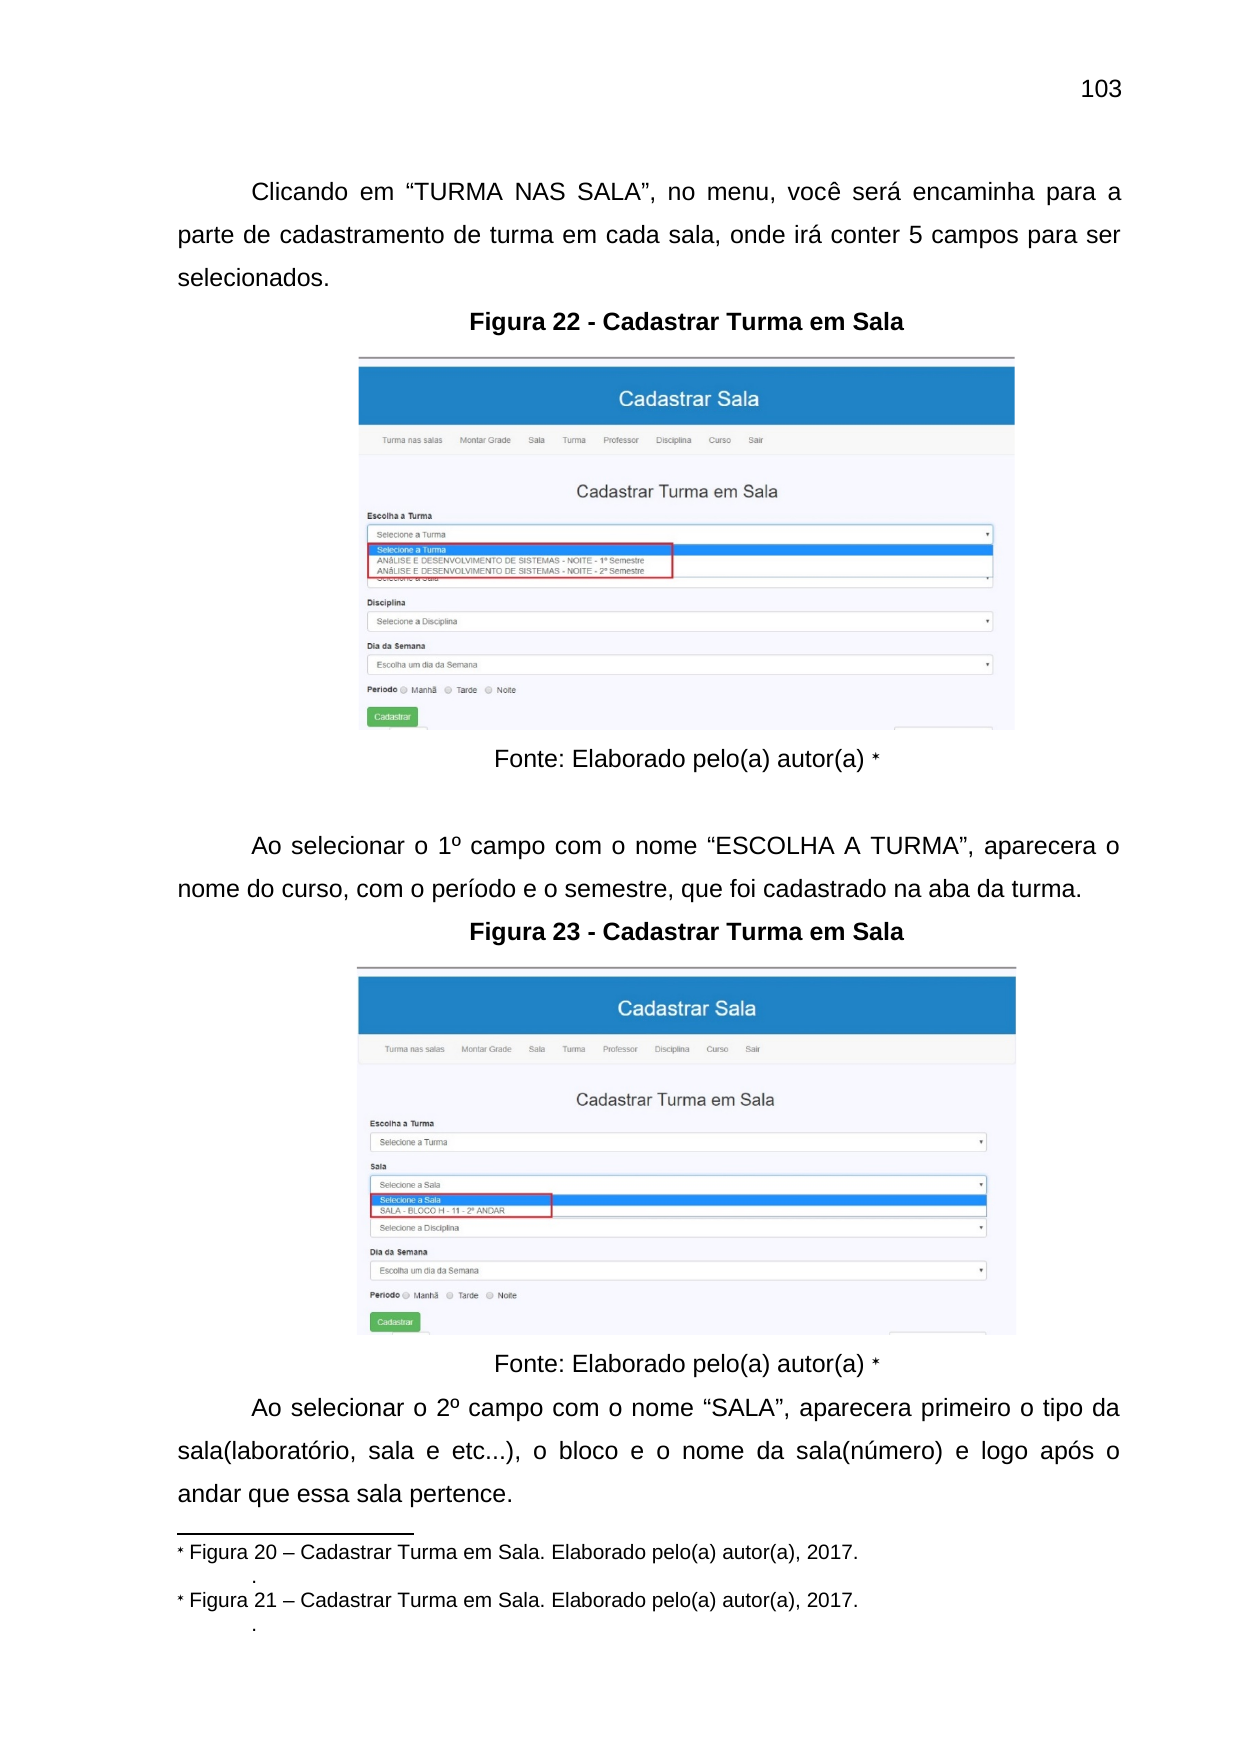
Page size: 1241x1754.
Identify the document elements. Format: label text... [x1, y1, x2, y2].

text Fonte: Elaborado pelo(a) autor(a) [177, 744, 1122, 773]
text Ao selecionar o 2º campo com o nome “SALA”, aparecera primeiro o tipo da sala(laboratório, sala e etc...), o bloco e o nome da sala(número) e logo após o andar que essa sala pertence. [177, 1392, 1122, 1507]
text Ao selecionar o 1º campo com o nome “ESCOLHA A TURMA”, aparecera o nome do curso, com o período e o semestre, que foi cadastrado na aba da turma. [177, 831, 1122, 902]
picture [356, 966, 1017, 1335]
picture [358, 356, 1015, 730]
text Fonte: Elaborado pelo(a) autor(a) [177, 1349, 1122, 1378]
text Clicando em “TURMA NAS SALA”, no menu, você será encaminha para a parte de cadastramento de turma em cada sala, onde irá conter 5 campos para ser selecionados. [177, 177, 1122, 292]
